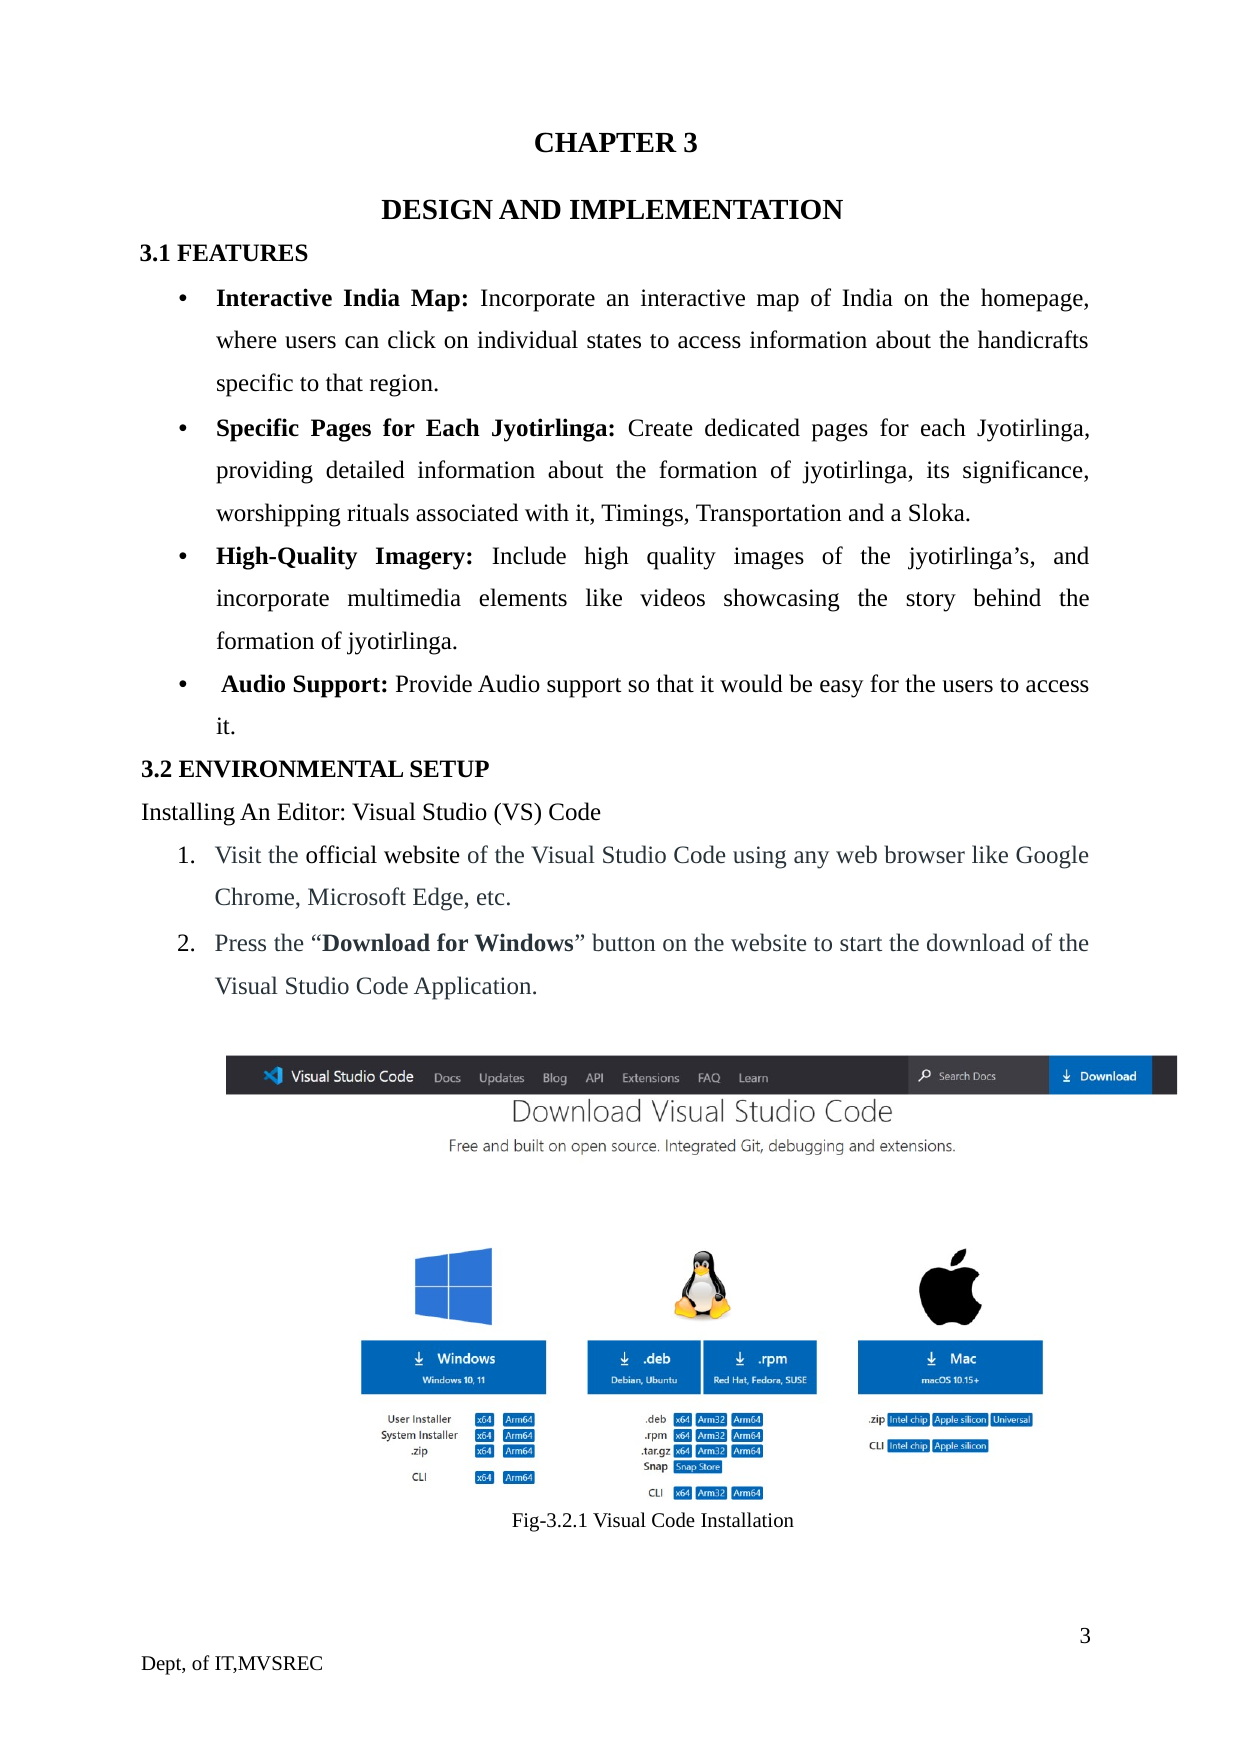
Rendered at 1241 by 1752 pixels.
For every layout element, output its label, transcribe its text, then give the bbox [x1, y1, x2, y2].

text 3.2 ENVIRONMENTAL SETUP [141, 754, 1090, 783]
list Interactive India Map: Incorporate an interactive map of India on the homepage, where users can click on individual states to access information about the handicrafts specific to that region. [178, 283, 1090, 397]
list Specific Pages for Each Jyotirlinga: Create dedicated pages for each Jyotirlinga, providing detailed information about the formation of jyotirlinga, its significance, worshipping rituals associated with it, Timings, Transportation and a Sloka. [178, 413, 1090, 527]
list Visit the official website of the Visual Studio Code using any web browser like Google Chrome, Microsoft Edge, etc. [177, 840, 1091, 911]
text Installing An Editor: Visual Studio (VS) Code [141, 797, 1078, 826]
text Fig-3.2.1 Visual Code Installation [141, 1508, 1165, 1532]
list High-Quality Imagery: Include high quality images of the jyotirlinga’s, and incorporate multimedia elements like videos showcasing the story behind the formation of jyotirlinga. [178, 541, 1090, 655]
list Press the “Download for Windows” button on the website to start the download of the Visual Studio Code Application. [177, 928, 1091, 999]
list Audio Support: Provide Audio support so that it would be easy for the users to access it. [178, 669, 1090, 740]
text CHAPTER 3 [141, 125, 1091, 158]
subtitle 3.1 FEATURES [139, 238, 1177, 267]
subtitle DESIGN AND IMPLEMENTATION [381, 192, 1177, 226]
picture [226, 1055, 1178, 1503]
